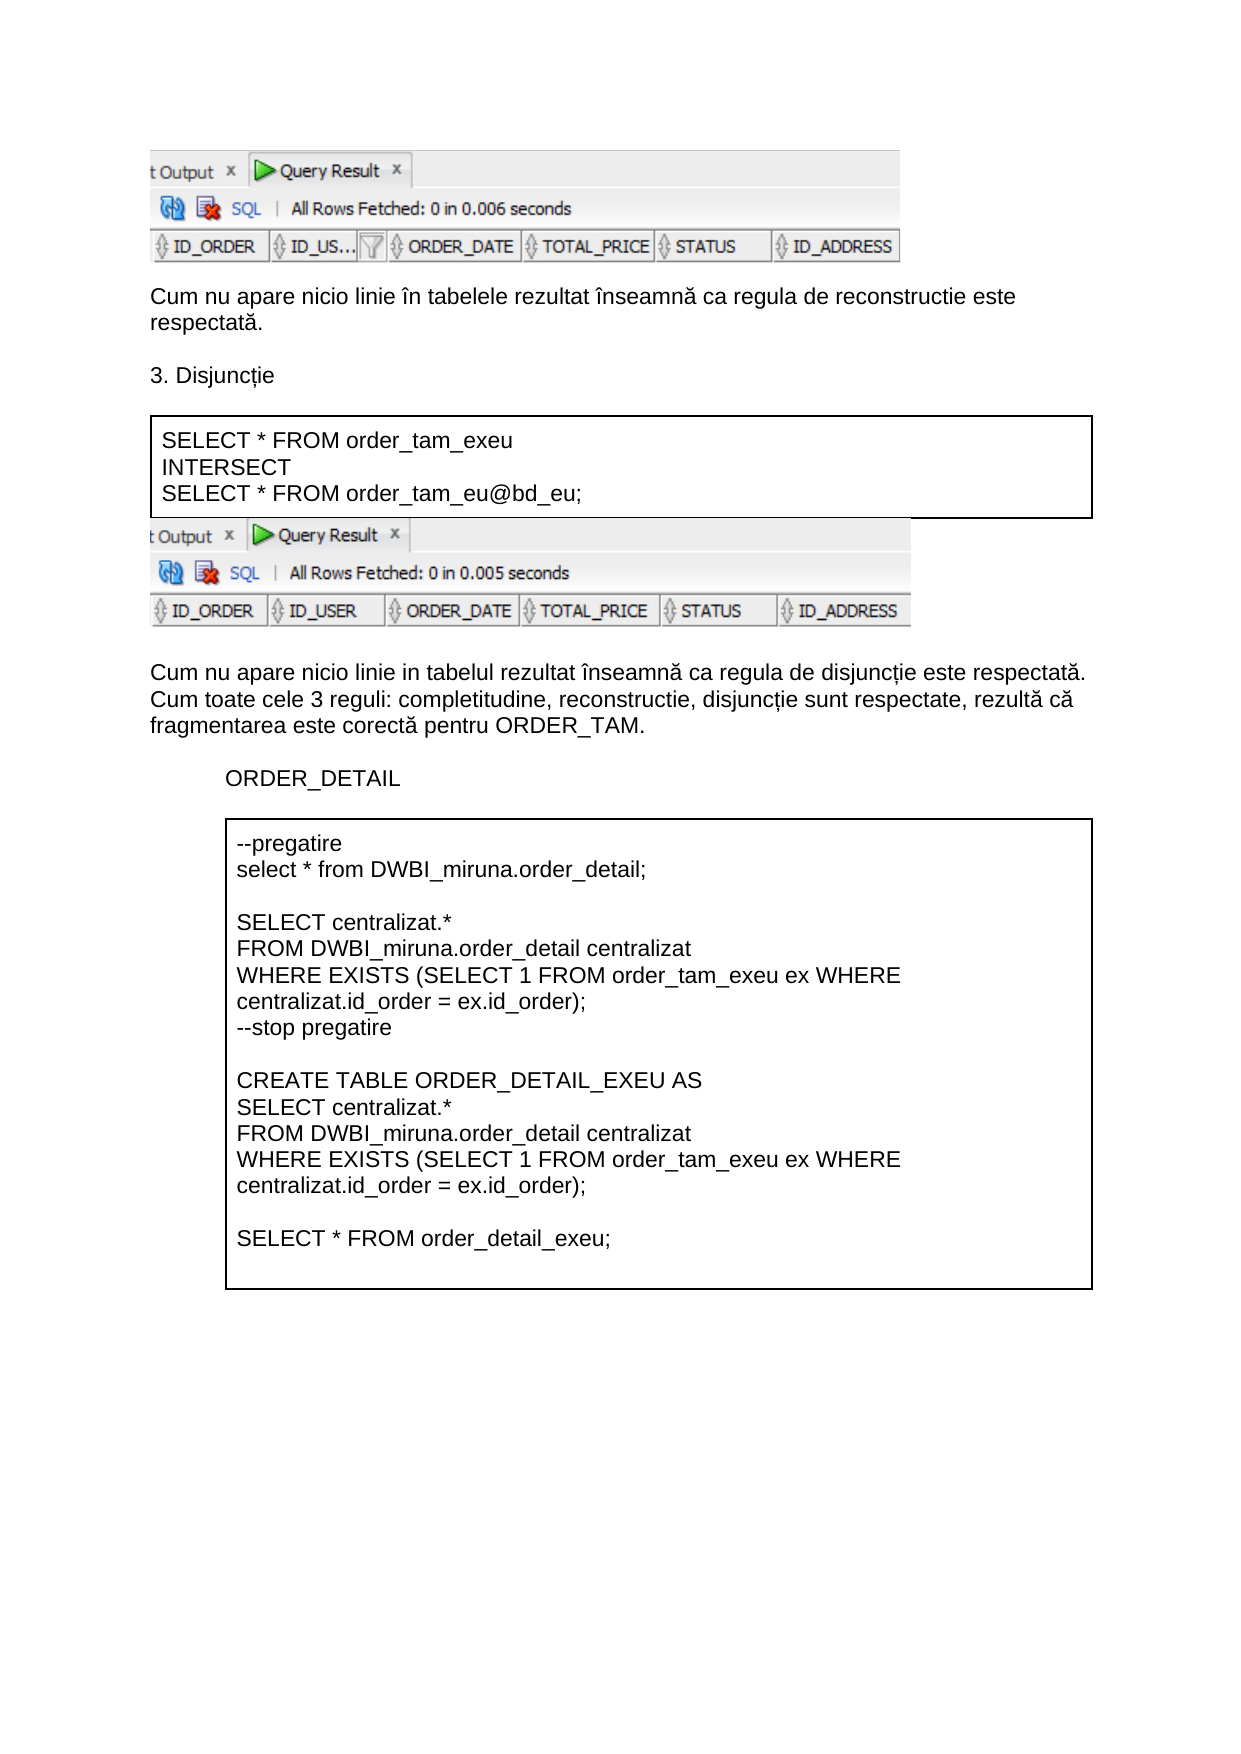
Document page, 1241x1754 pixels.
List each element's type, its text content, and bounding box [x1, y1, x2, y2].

table_header --pregatire select * from DWBI_miruna.order_detail; SELECT centralizat.* FROM DWBI_miruna.order_detail centralizat WHERE EXISTS (SELECT 1 FROM order_tam_exeu ex WHERE centralizat.id_order = ex.id_order); --stop pregatire CREATE TABLE ORDER_DETAIL_EXEU AS SELECT centralizat.* FROM DWBI_miruna.order_detail centralizat WHERE EXISTS (SELECT 1 FROM order_tam_exeu ex WHERE centralizat.id_order = ex.id_order); SELECT * FROM order_detail_exeu; [227, 820, 1091, 1288]
text Cum nu apare nicio linie in tabelul rezultat înseamnă ca regula de disjuncție este respectată. [150, 659, 1090, 686]
picture [150, 150, 901, 283]
text Cum nu apare nicio linie în tabelele rezultat înseamnă ca regula de reconstructie este respectată. [150, 283, 1090, 336]
picture [150, 518, 911, 660]
text ORDER_DETAIL [225, 765, 1090, 791]
table_header SELECT * FROM order_tam_exeu INTERSECT SELECT * FROM order_tam_eu@bd_eu; [152, 417, 1091, 517]
text 3. Disjuncție [150, 362, 1090, 388]
text Cum toate cele 3 reguli: completitudine, reconstructie, disjuncție sunt respectate, rezultă că fragmentarea este corectă pentru ORDER_TAM. [150, 686, 1090, 738]
